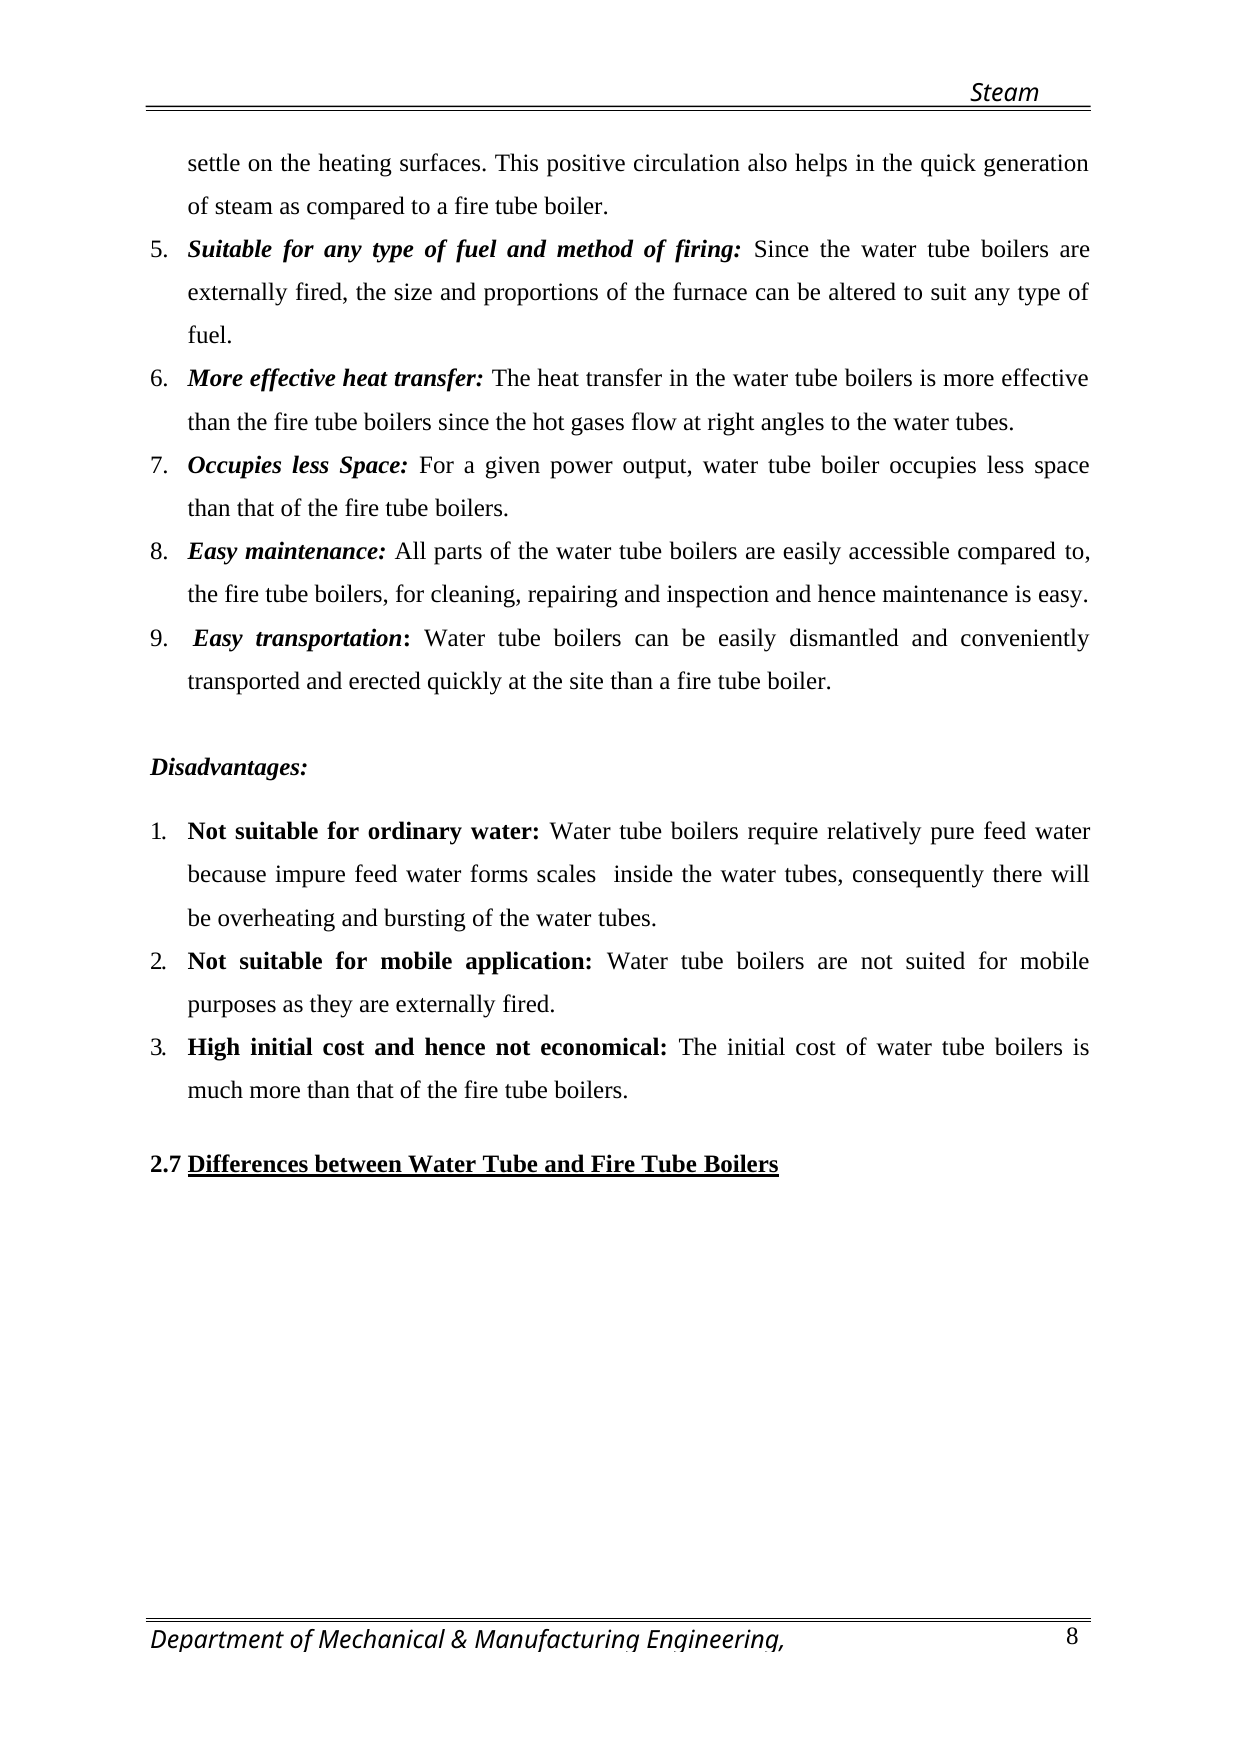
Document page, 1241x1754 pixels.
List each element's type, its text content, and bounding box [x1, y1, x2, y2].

list Easy transportation: Water tube boilers can be easily dismantled and conveniently transported and erected quickly at the site than a fire tube boiler. [150, 623, 1091, 694]
subtitle Disadvantages: [150, 752, 1240, 781]
subtitle Differences between Water Tube and Fire Tube Boilers [150, 1149, 1240, 1178]
list Easy maintenance: All parts of the water tube boilers are easily accessible compared to, the fire tube boilers, for cleaning, repairing and inspection and hence maintenance is easy. [150, 536, 1091, 608]
list Not suitable for ordinary water: Water tube boilers require relatively pure feed water because impure feed water forms scales inside the water tubes, consequently there will be overheating and bursting of the water tubes. [150, 816, 1091, 931]
list Occupies less Space: For a given power output, water tube boiler occupies less space than that of the fire tube boilers. [150, 450, 1090, 522]
text settle on the heating surfaces. This positive circulation also helps in the quick generation of steam as compared to a fire tube boiler. [187, 148, 1091, 220]
list High initial cost and hence not economical: The initial cost of water tube boilers is much more than that of the fire tube boilers. [150, 1032, 1090, 1104]
list Suitable for any type of fuel and method of firing: Since the water tube boilers are externally fired, the size and proportions of the furnace can be altered to suit any type of fuel. [150, 234, 1091, 349]
list Not suitable for mobile application: Water tube boilers are not suited for mobile purposes as they are externally fired. [150, 946, 1090, 1018]
list More effective heat transfer: The heat transfer in the water tube boilers is more effective than the fire tube boilers since the hot gases flow at right angles to the water tubes. [150, 363, 1090, 435]
